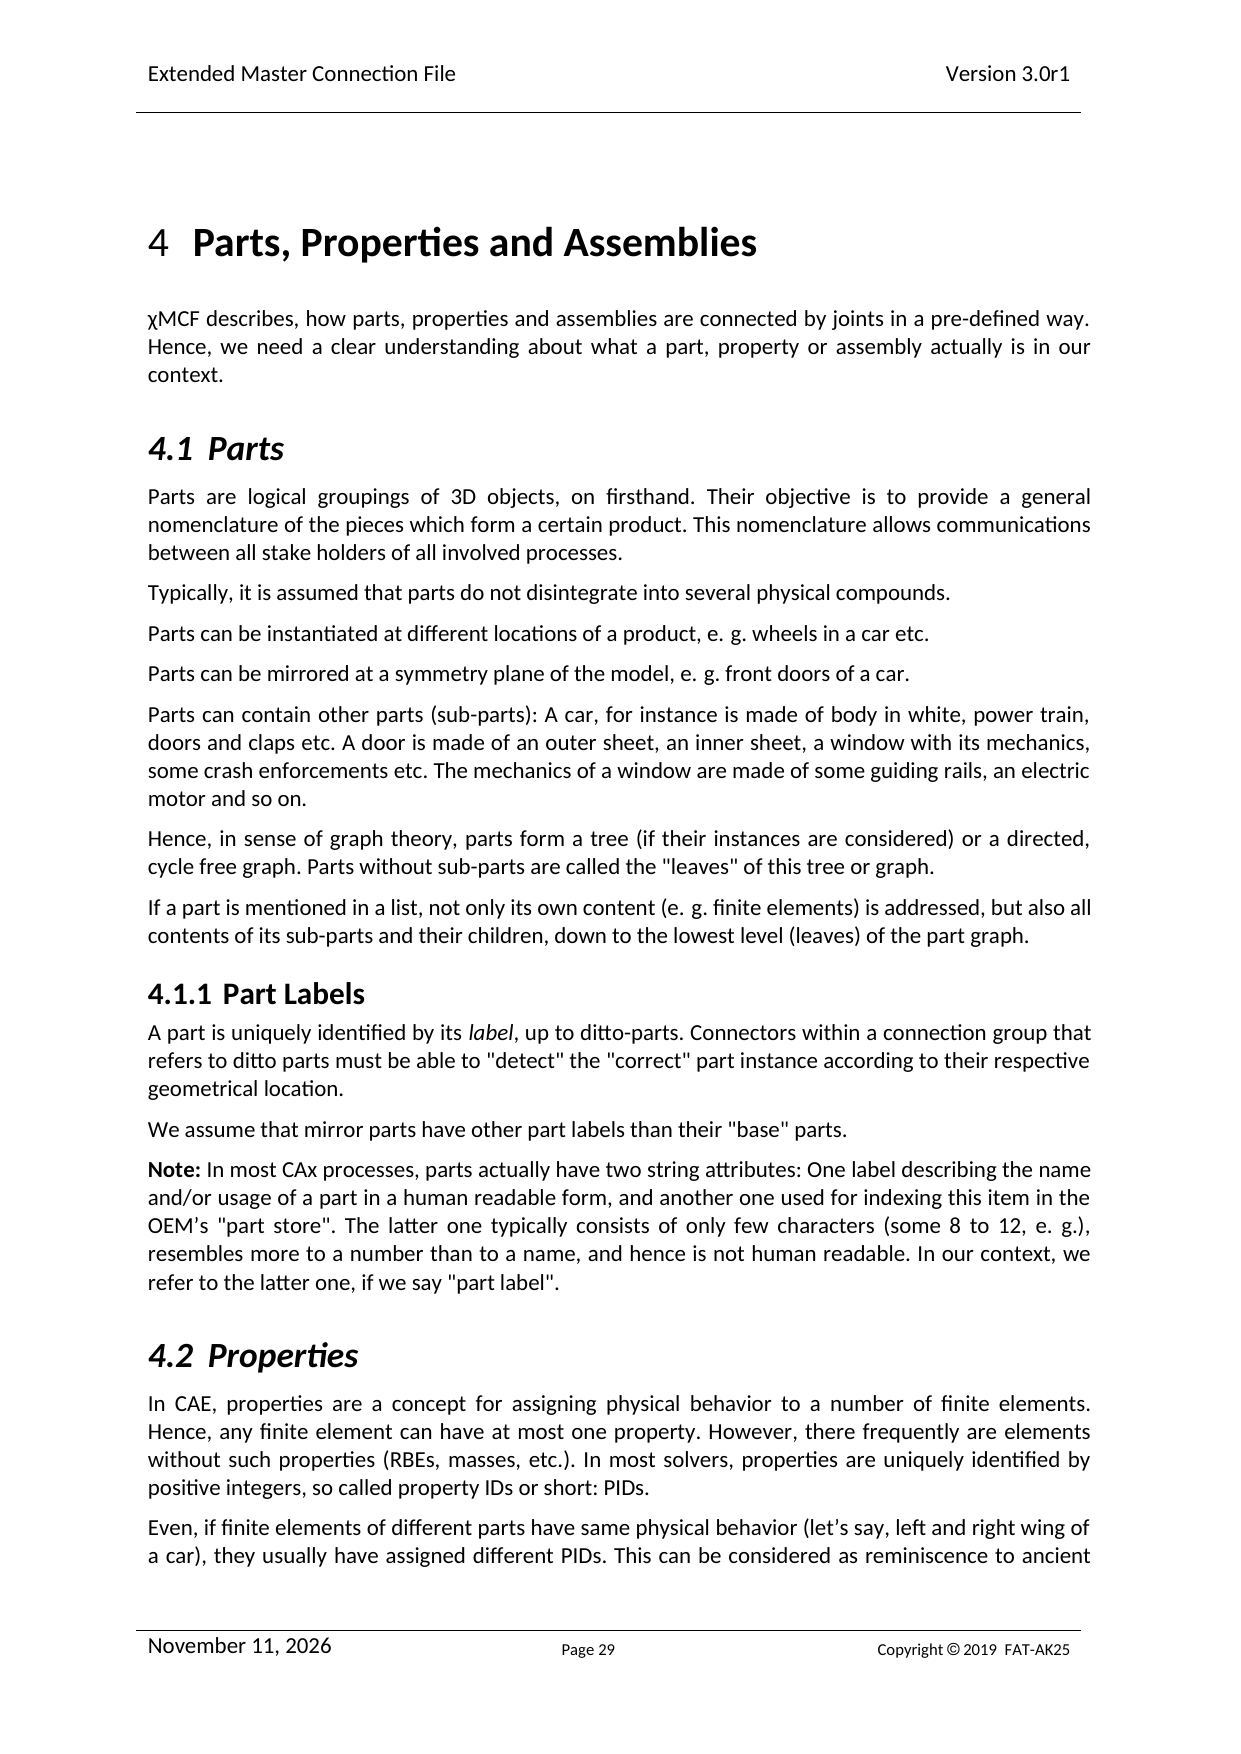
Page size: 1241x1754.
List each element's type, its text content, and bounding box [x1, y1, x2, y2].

text If a part is mentioned in a list, not only its own content (e. g. finite elements) is addressed, but also all contents of its sub-parts and their children, down to the lowest level (leaves) of the part graph. [148, 893, 1092, 949]
subtitle Parts, Properties and Assemblies [148, 216, 1092, 267]
subtitle Properties [148, 1333, 1092, 1376]
subtitle Parts [148, 426, 1092, 469]
text χMCF describes, how parts, properties and assemblies are connected by joints in a pre-defined way. Hence, we need a clear understanding about what a part, property or assembly actually is in our context. [148, 304, 1092, 388]
text Note: In most CAx processes, parts actually have two string attributes: One label describing the name and/or usage of a part in a human readable form, and another one used for indexing this item in the OEM’s "part store". The latter one typically consists of only few characters (some 8 to 12, e. g.), resembles more to a number than to a name, and hence is not human readable. In our context, we refer to the latter one, if we say "part label". [148, 1156, 1092, 1296]
text We assume that mirror parts have other part labels than their "base" parts. [148, 1115, 1092, 1143]
text In CAE, properties are a concept for assigning physical behavior to a number of finite elements. Hence, any finite element can have at most one property. However, there frequently are elements without such properties (RBEs, masses, etc.). In most solvers, properties are uniquely identified by positive integers, so called property IDs or short: PIDs. [148, 1389, 1092, 1501]
text Parts can be instantiated at different locations of a product, e. g. wheels in a car etc. [148, 619, 1092, 647]
text Typically, it is assumed that parts do not disintegrate into several physical compounds. [148, 578, 1092, 606]
text A part is uniquely identified by its label, up to ditto-parts. Connectors within a connection group that refers to ditto parts must be able to "detect" the "correct" part instance according to their respective geometrical location. [148, 1018, 1092, 1102]
subtitle Part Labels [148, 974, 1092, 1012]
text Parts are logical groupings of 3D objects, on firsthand. Their objective is to provide a general nomenclature of the pieces which form a certain product. This nomenclature allows communications between all stake holders of all involved processes. [148, 482, 1092, 566]
text Parts can contain other parts (sub-parts): A car, for instance is made of body in white, power train, doors and claps etc. A door is made of an outer sheet, an inner sheet, a window with its mechanics, some crash enforcements etc. The mechanics of a window are made of some guiding rails, an electric motor and so on. [148, 700, 1092, 812]
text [148, 1513, 1092, 1569]
text Hence, in sense of graph theory, parts form a tree (if their instances are considered) or a directed, cycle free graph. Parts without sub-parts are called the "leaves" of this tree or graph. [148, 824, 1092, 881]
text Parts can be mirrored at a symmetry plane of the model, e. g. front doors of a car. [148, 659, 1092, 687]
